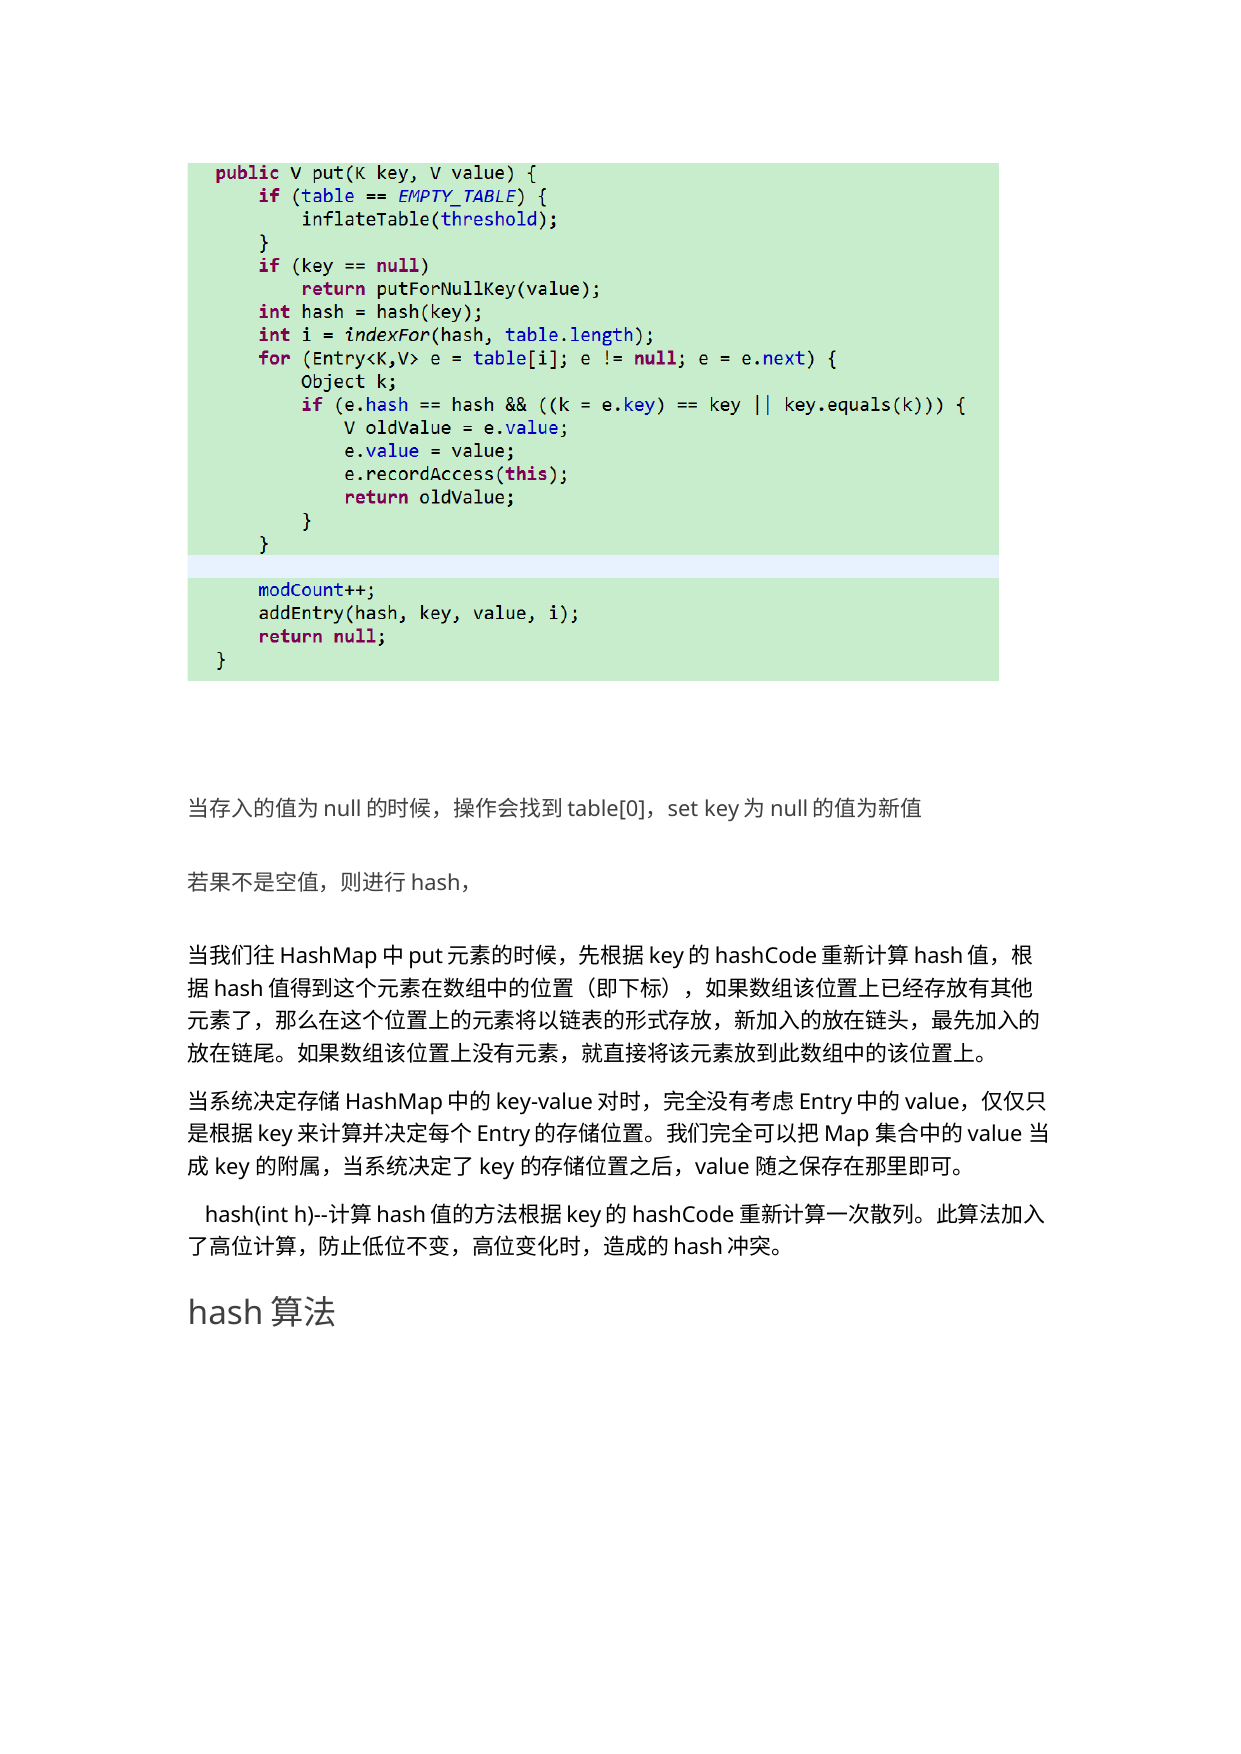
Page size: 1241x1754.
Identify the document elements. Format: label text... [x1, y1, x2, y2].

text 当系统决定存储HashMap中的key-value对时，完全没有考虑Entry中的value，仅仅只是根据key来计算并决定每个Entry的存储位置。我们完全可以把 Map 集合中的 value 当成 key 的附属，当系统决定了 key 的存储位置之后，value 随之保存在那里即可。 [187, 1083, 1053, 1181]
picture [187, 163, 999, 681]
text 当我们往HashMap中put元素的时候，先根据key的hashCode重新计算hash值，根据hash值得到这个元素在数组中的位置（即下标），如果数组该位置上已经存放有其他元素了，那么在这个位置上的元素将以链表的形式存放，新加入的放在链头，最先加入的放在链尾。如果数组该位置上没有元素，就直接将该元素放到此数组中的该位置上。 [187, 938, 1053, 1068]
text hash(int h)--计算hash值的方法根据key的hashCode重新计算一次散列。此算法加入了高位计算，防止低位不变，高位变化时，造成的hash冲突。 [187, 1197, 1053, 1262]
text 当存入的值为null的时候，操作会找到table[0]，set key为null的值为新值 [187, 791, 1053, 823]
text hash算法 [187, 1277, 1053, 1342]
text 若果不是空值，则进行hash， [187, 864, 1053, 897]
